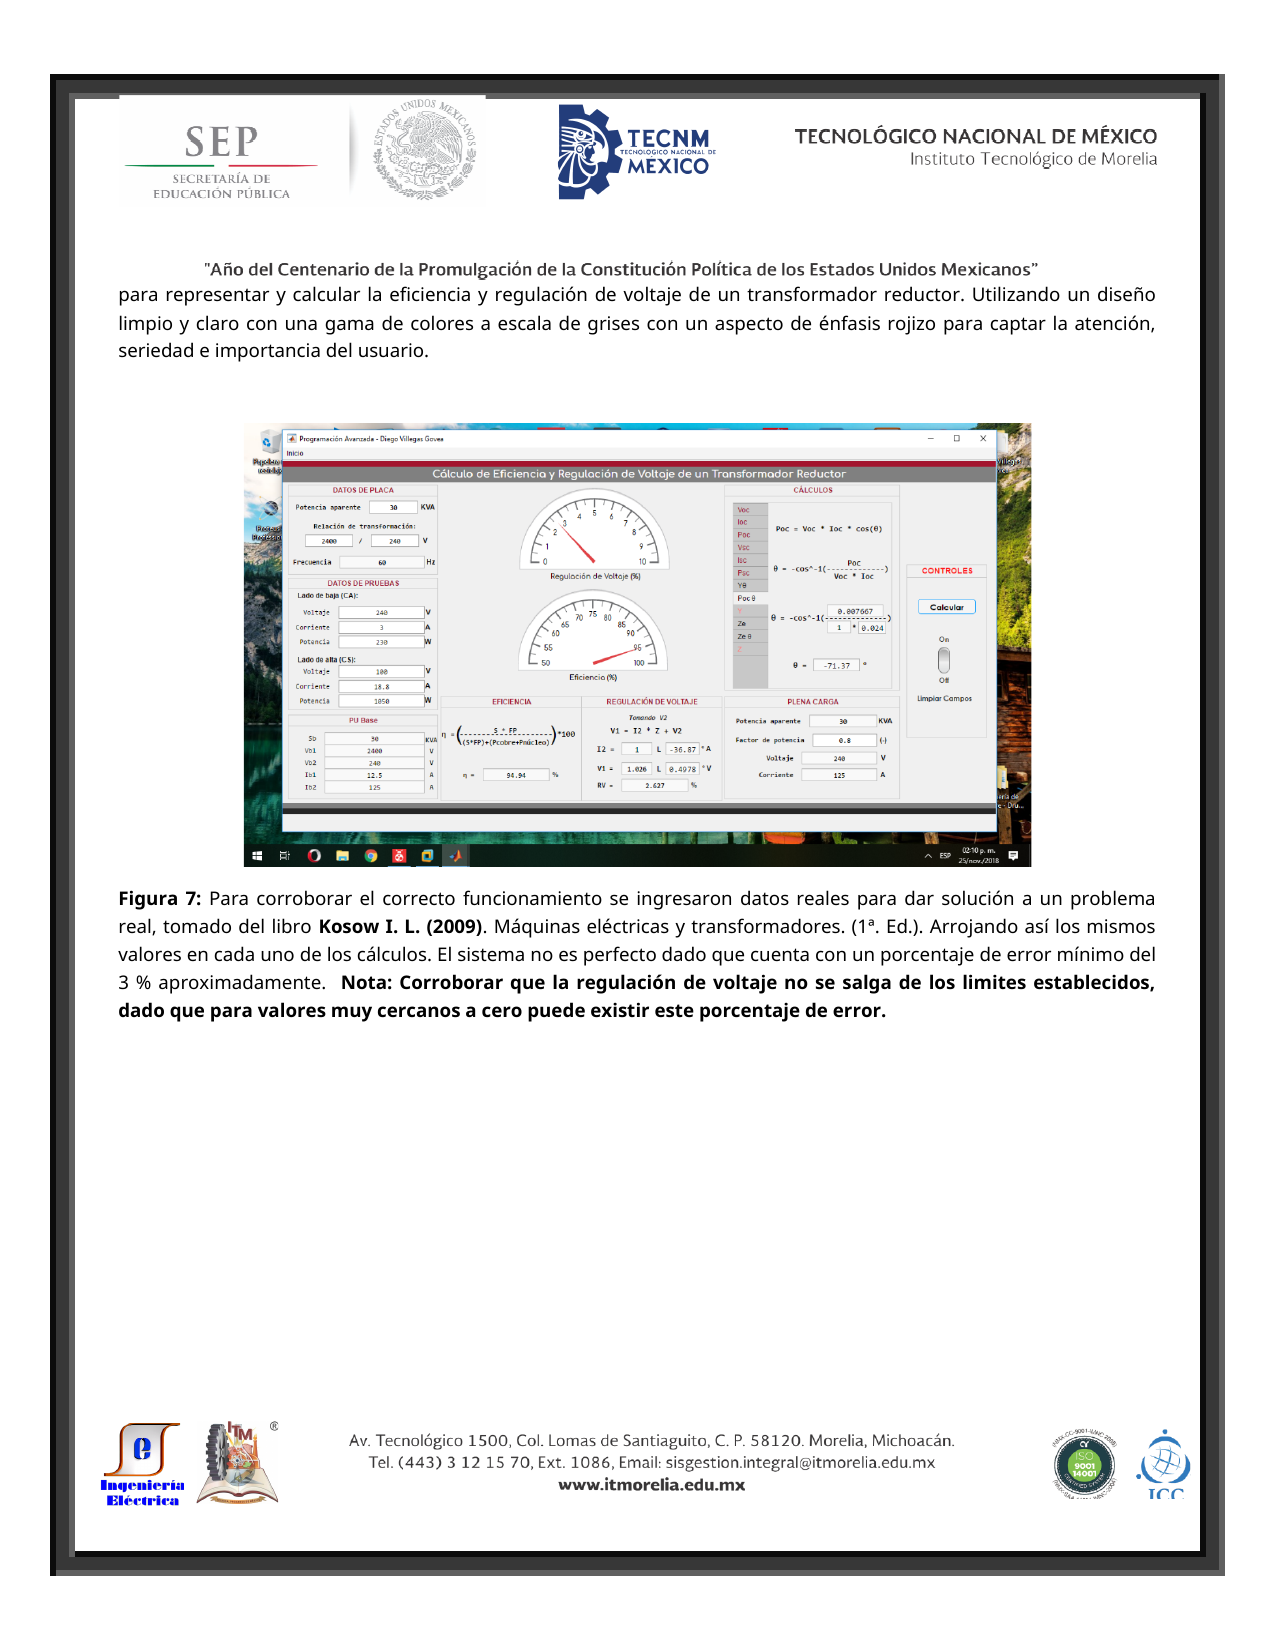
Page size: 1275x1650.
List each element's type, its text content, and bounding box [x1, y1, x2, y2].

picture [100, 1423, 184, 1508]
picture [243, 392, 1032, 836]
subtitle Funcionamiento del programa [118, 196, 1157, 375]
picture [243, 947, 1032, 1391]
picture [334, 1423, 1195, 1504]
text Figura 5: Aplicación de escritorio independiente, se ejecuta como cualquier aplicación instalada en nuestra computadora. De manera similar a Matlab, se diseño un logo original para un transformador incluyendo las iniciales del autor DVG, el cual se visualiza al cargar la aplicación. [118, 851, 1157, 933]
picture [119, 95, 1157, 280]
picture [196, 1488, 279, 1504]
text Figura 6: Interfaz gráfica de usuario intuitiva y fácil de usar para representar y calcular la eficiencia y regulación de voltaje de un transformador reductor. Utilizando un diseño limpio y claro con una gama de colores a escala de grises con un aspecto de énfasis rojizo para captar la atención, seriedad e importancia del usuario. [118, 1406, 1157, 1488]
